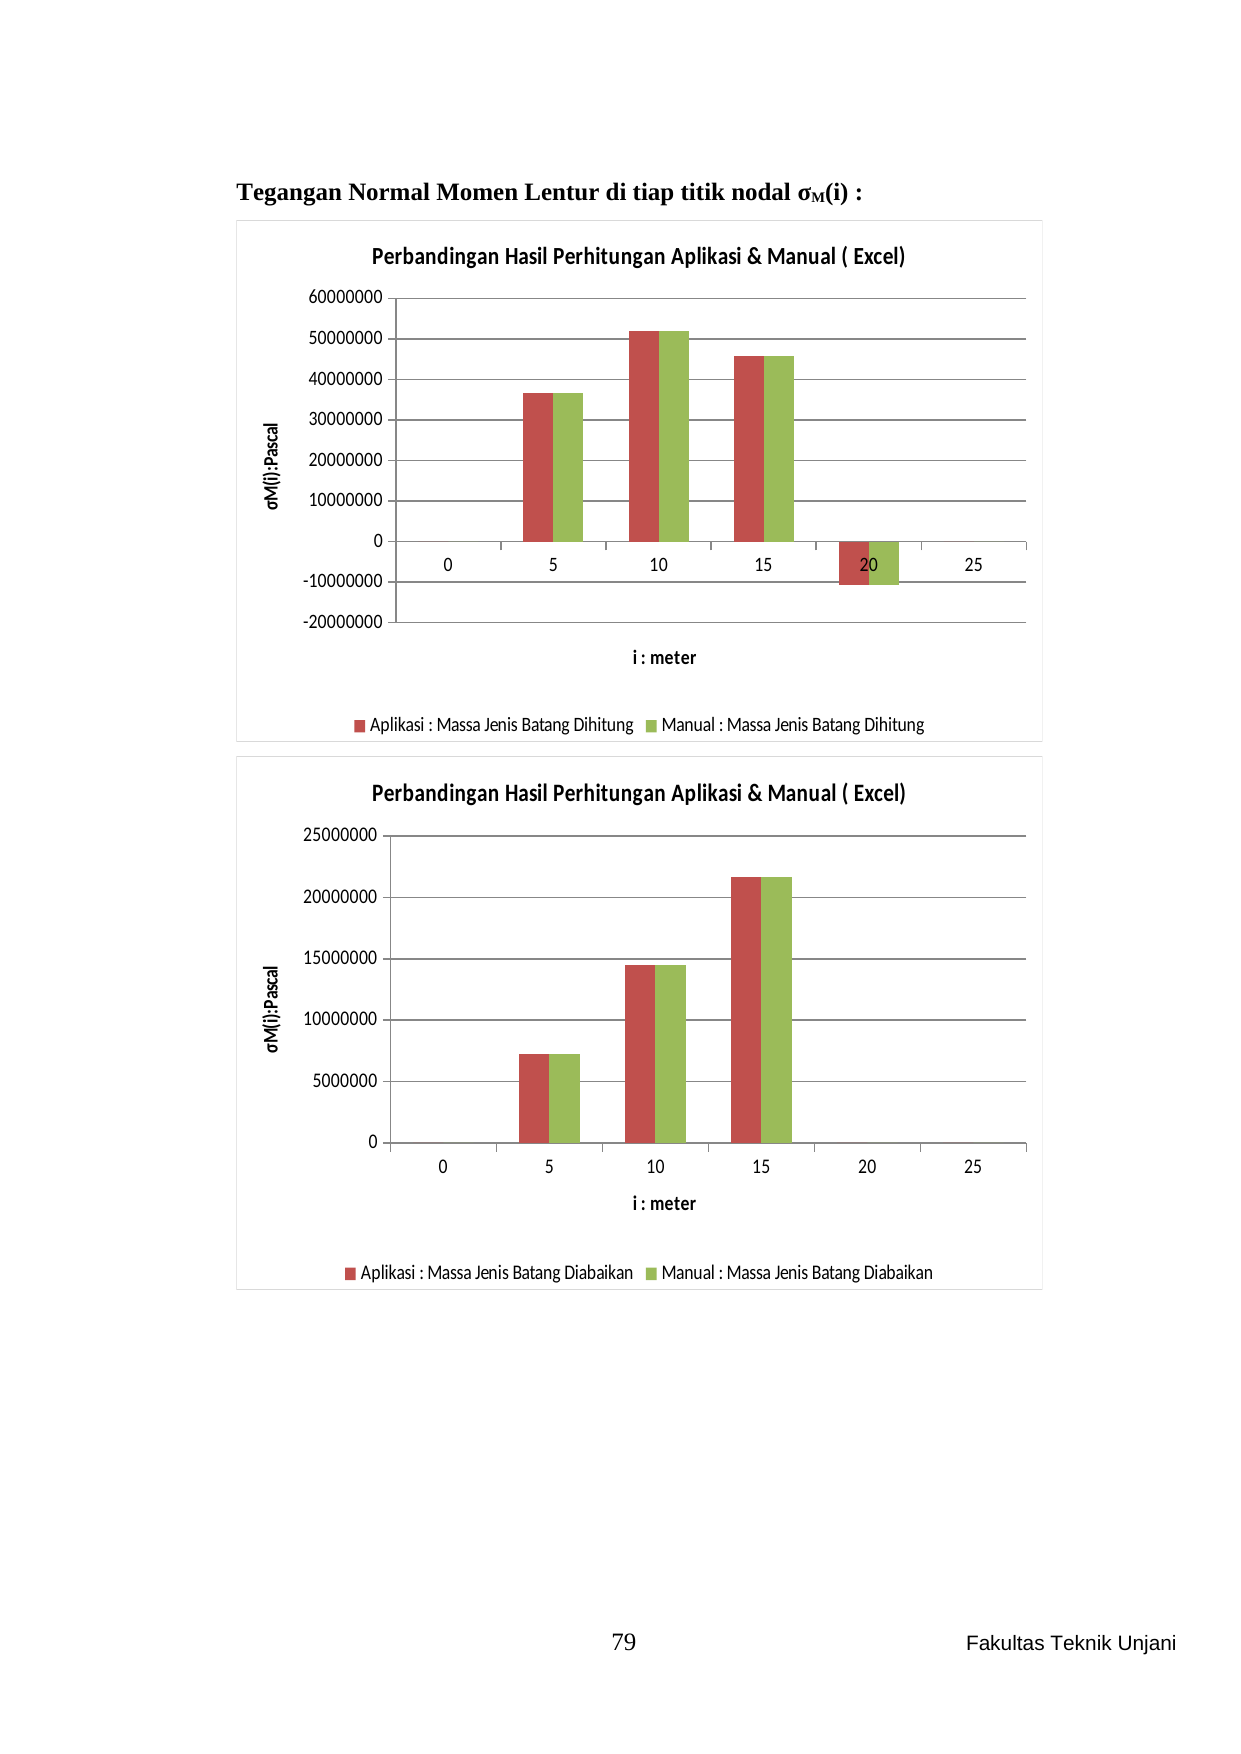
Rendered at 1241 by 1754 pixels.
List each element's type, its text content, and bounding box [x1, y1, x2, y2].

text Tegangan Normal Momen Lentur di tiap titik nodal σM(i) : [236, 177, 1063, 206]
